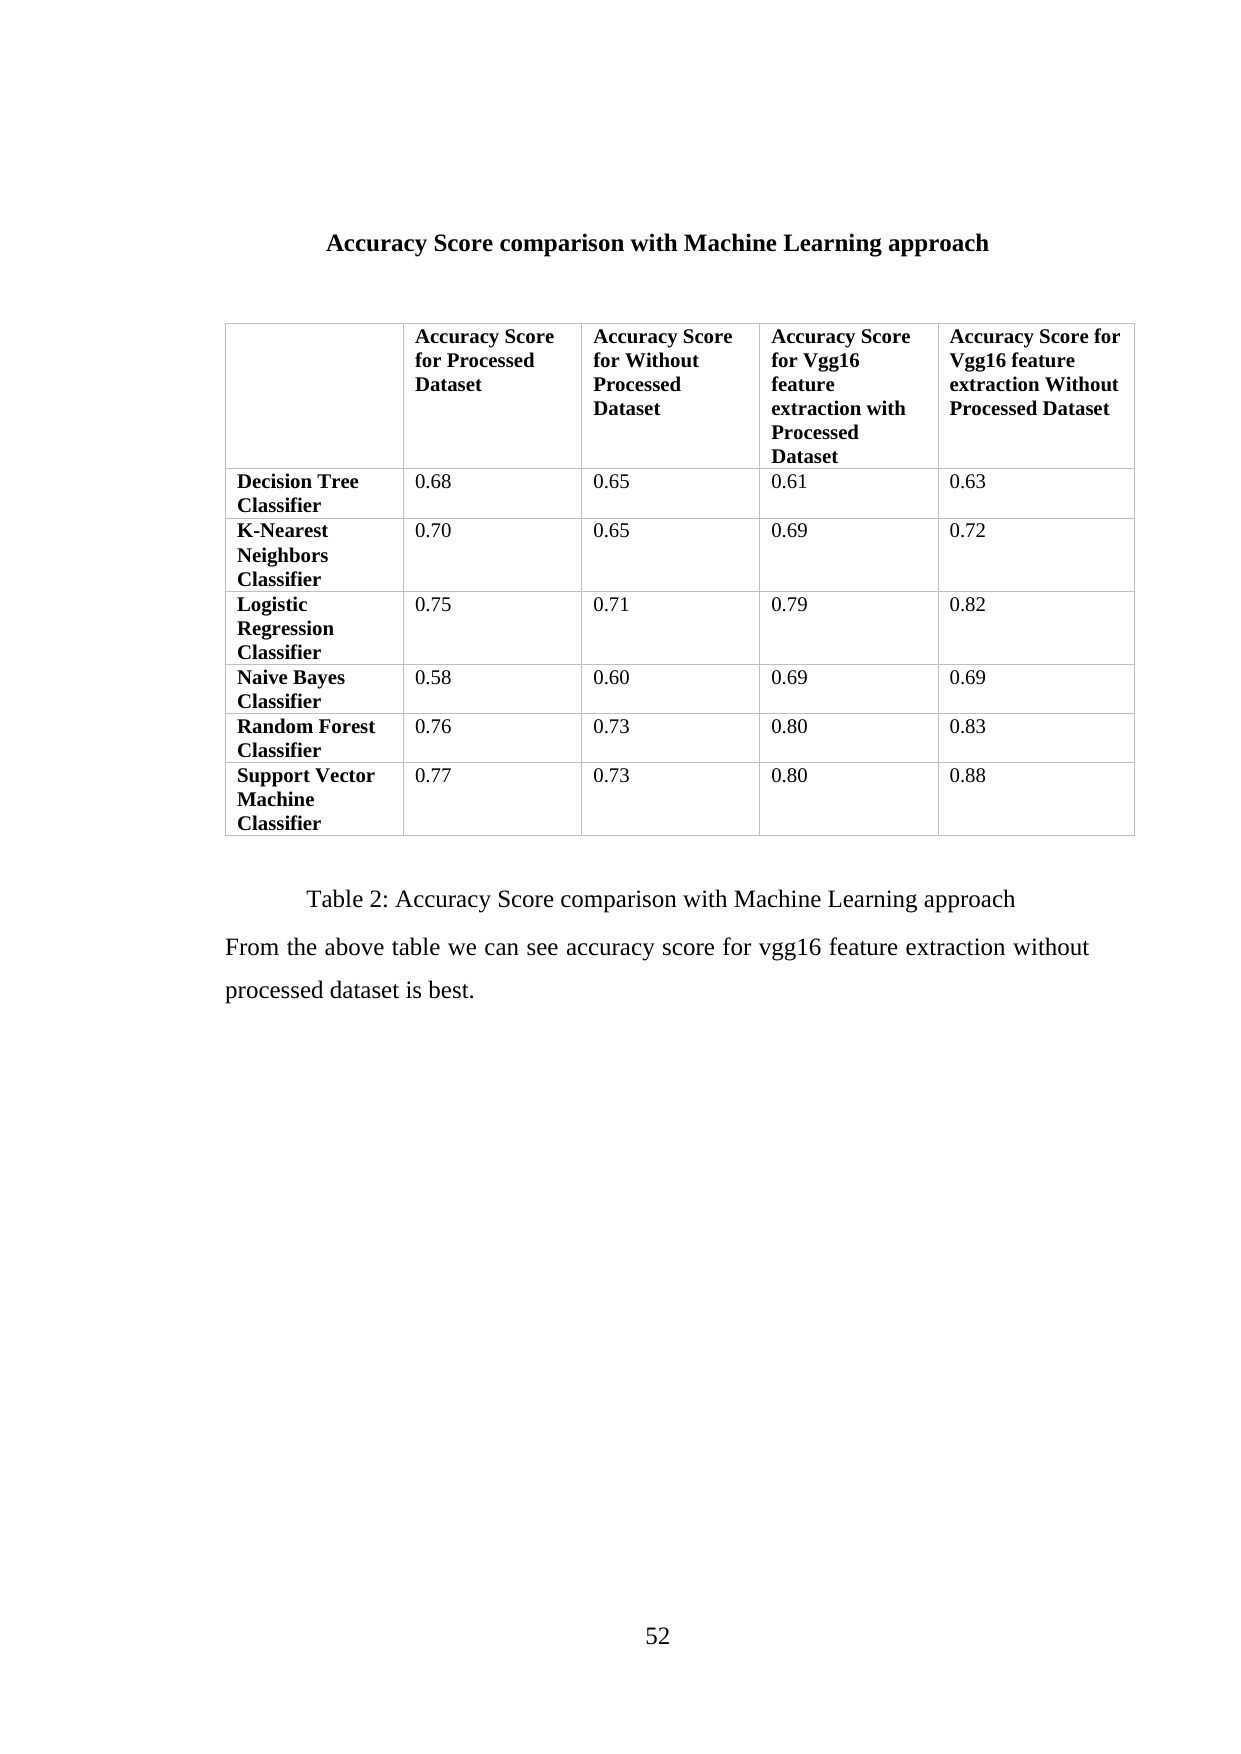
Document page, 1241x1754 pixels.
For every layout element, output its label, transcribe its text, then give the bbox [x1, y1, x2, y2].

table_cell 0.80 [760, 763, 938, 835]
text Accuracy Score comparison with Machine Learning approach [225, 228, 1090, 256]
table_cell 0.76 [404, 714, 581, 762]
table_cell 0.68 [404, 469, 581, 517]
table_cell 0.77 [404, 763, 581, 835]
table_cell 0.73 [582, 714, 759, 762]
text Table 2: Accuracy Score comparison with Machine Learning approach [225, 884, 1090, 913]
table_header [226, 324, 403, 468]
table_cell 0.69 [760, 519, 938, 591]
table_cell 0.60 [582, 665, 759, 713]
table_header Accuracy Score for Vgg16 feature extraction with Processed Dataset [760, 324, 938, 468]
table_cell Decision Tree Classifier [226, 469, 403, 517]
table_cell 0.58 [404, 665, 581, 713]
table_cell Support Vector Machine Classifier [226, 763, 403, 835]
table_cell 0.63 [939, 469, 1134, 517]
table_cell Logistic Regression Classifier [226, 592, 403, 664]
table_cell 0.69 [939, 665, 1134, 713]
table_cell 0.65 [582, 519, 759, 591]
table_header Accuracy Score for Vgg16 feature extraction Without Processed Dataset [939, 324, 1134, 468]
table_cell 0.79 [760, 592, 938, 664]
table_cell 0.65 [582, 469, 759, 517]
table_cell 0.70 [404, 519, 581, 591]
table_cell 0.71 [582, 592, 759, 664]
table_cell Random Forest Classifier [226, 714, 403, 762]
table_cell 0.75 [404, 592, 581, 664]
text From the above table we can see accuracy score for vgg16 feature extraction without processed dataset is best. [225, 932, 1090, 1004]
table_cell 0.82 [939, 592, 1134, 664]
table_cell K-Nearest Neighbors Classifier [226, 519, 403, 591]
table_cell 0.83 [939, 714, 1134, 762]
table_cell 0.73 [582, 763, 759, 835]
table_cell 0.61 [760, 469, 938, 517]
table_cell Naive Bayes Classifier [226, 665, 403, 713]
table_header Accuracy Score for Without Processed Dataset [582, 324, 759, 468]
table_cell 0.69 [760, 665, 938, 713]
table_cell 0.72 [939, 519, 1134, 591]
table_cell 0.80 [760, 714, 938, 762]
table_cell [939, 763, 1134, 835]
table_header Accuracy Score for Processed Dataset [404, 324, 581, 468]
